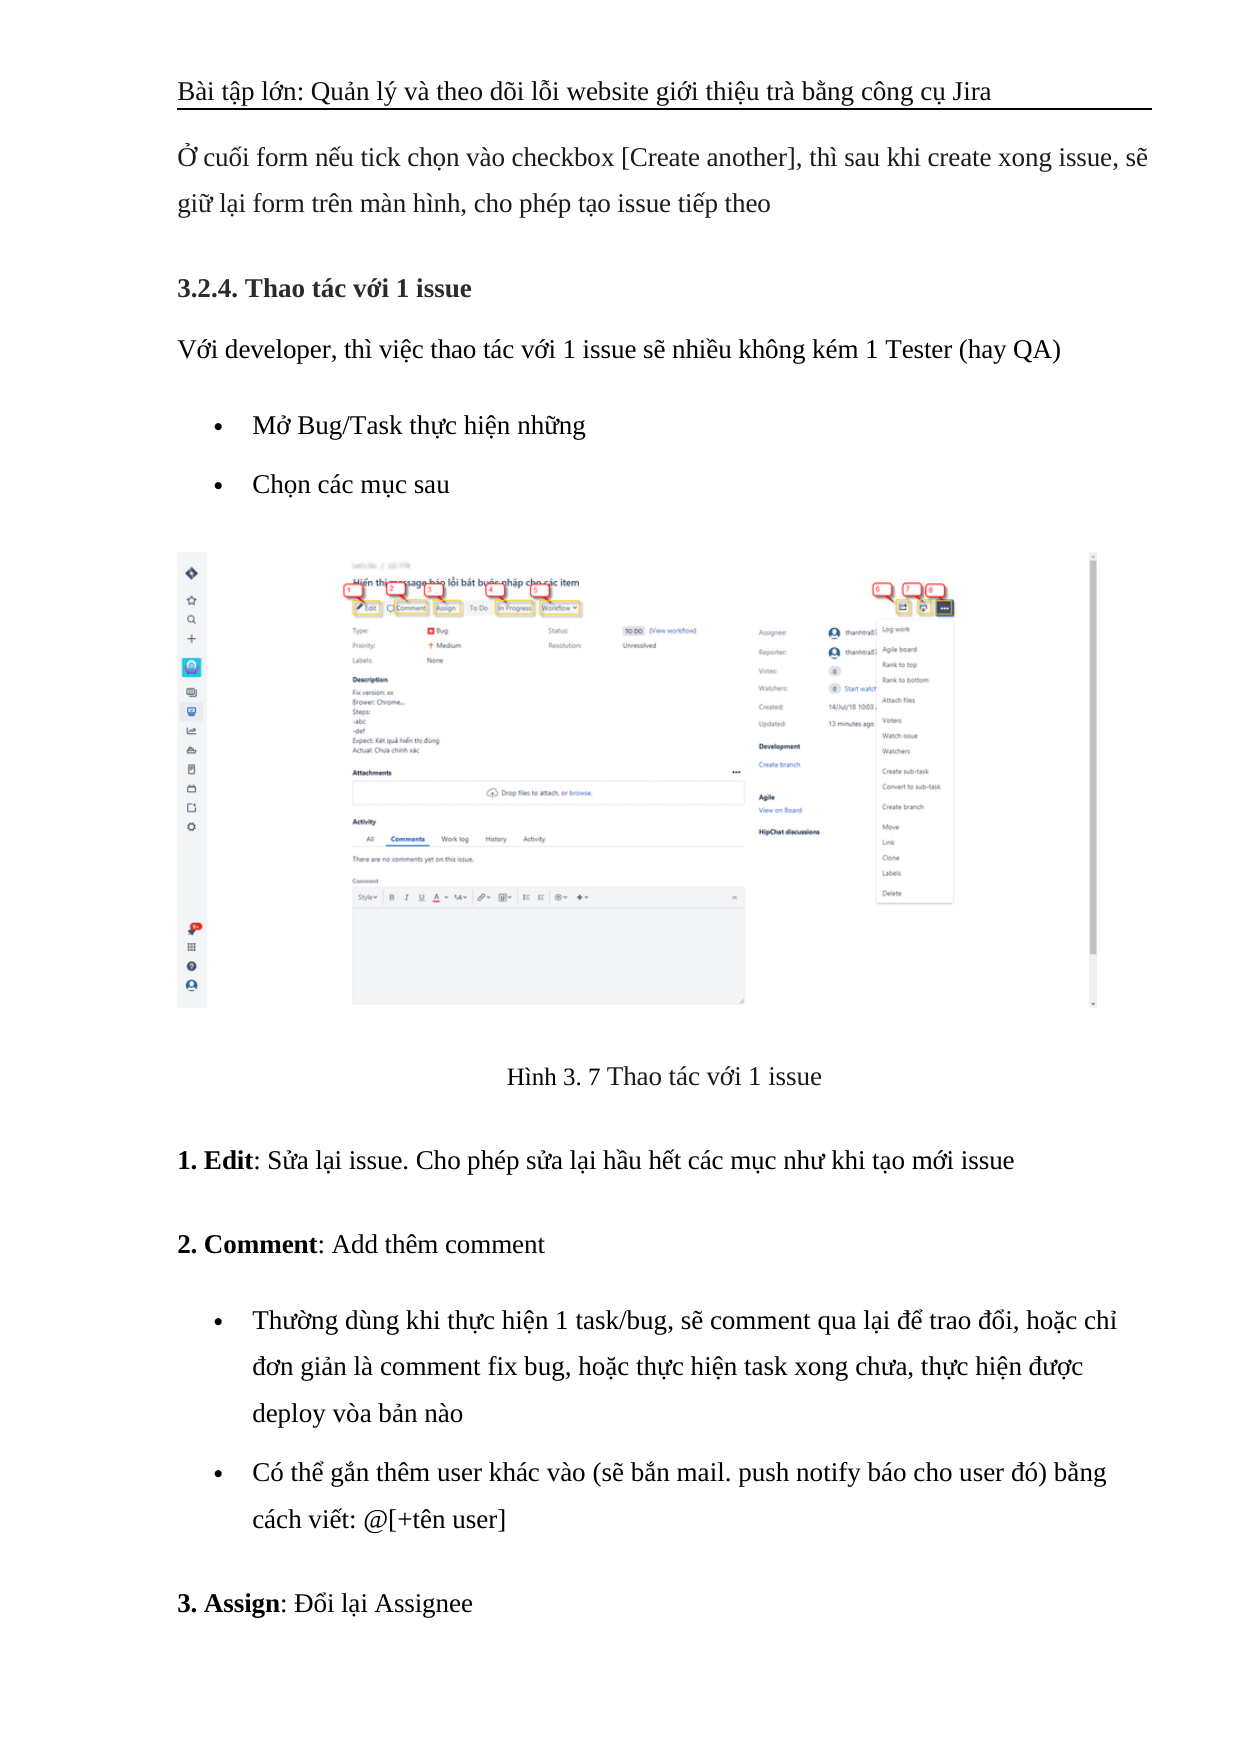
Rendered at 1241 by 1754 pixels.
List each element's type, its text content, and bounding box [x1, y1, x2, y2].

list Mở Bug/Task thực hiện những [214, 409, 1152, 440]
subtitle 3.2.4. Thao tác với 1 issue [177, 272, 1152, 303]
list Thường dùng khi thực hiện 1 task/bug, sẽ comment qua lại để trao đổi, hoặc chỉ đơn giản là comment fix bug, hoặc thực hiện task xong chưa, thực hiện được deploy vòa bản nào [214, 1304, 1152, 1428]
list Có thể gắn thêm user khác vào (sẽ bắn mail. push notify báo cho user đó) bằng cách viết: @[+tên user] [214, 1456, 1152, 1534]
text 2. Comment: Add thêm comment [177, 1228, 1152, 1259]
text Với developer, thì việc thao tác với 1 issue sẽ nhiều không kém 1 Tester (hay QA) [177, 333, 1152, 364]
text Ở cuối form nếu tick chọn vào checkbox [Create another], thì sau khi create xong issue, sẽ giữ lại form trên màn hình, cho phép tạo issue tiếp theo [177, 141, 1152, 219]
list Chọn các mục sau [214, 468, 1152, 499]
text Hình 3. 7 Thao tác với 1 issue [177, 1059, 1152, 1091]
text 1. Edit: Sửa lại issue. Cho phép sửa lại hầu hết các mục như khi tạo mới issue [177, 1144, 1152, 1175]
picture [177, 552, 1097, 1008]
text 3. Assign: Đổi lại Assignee [177, 1587, 1152, 1618]
